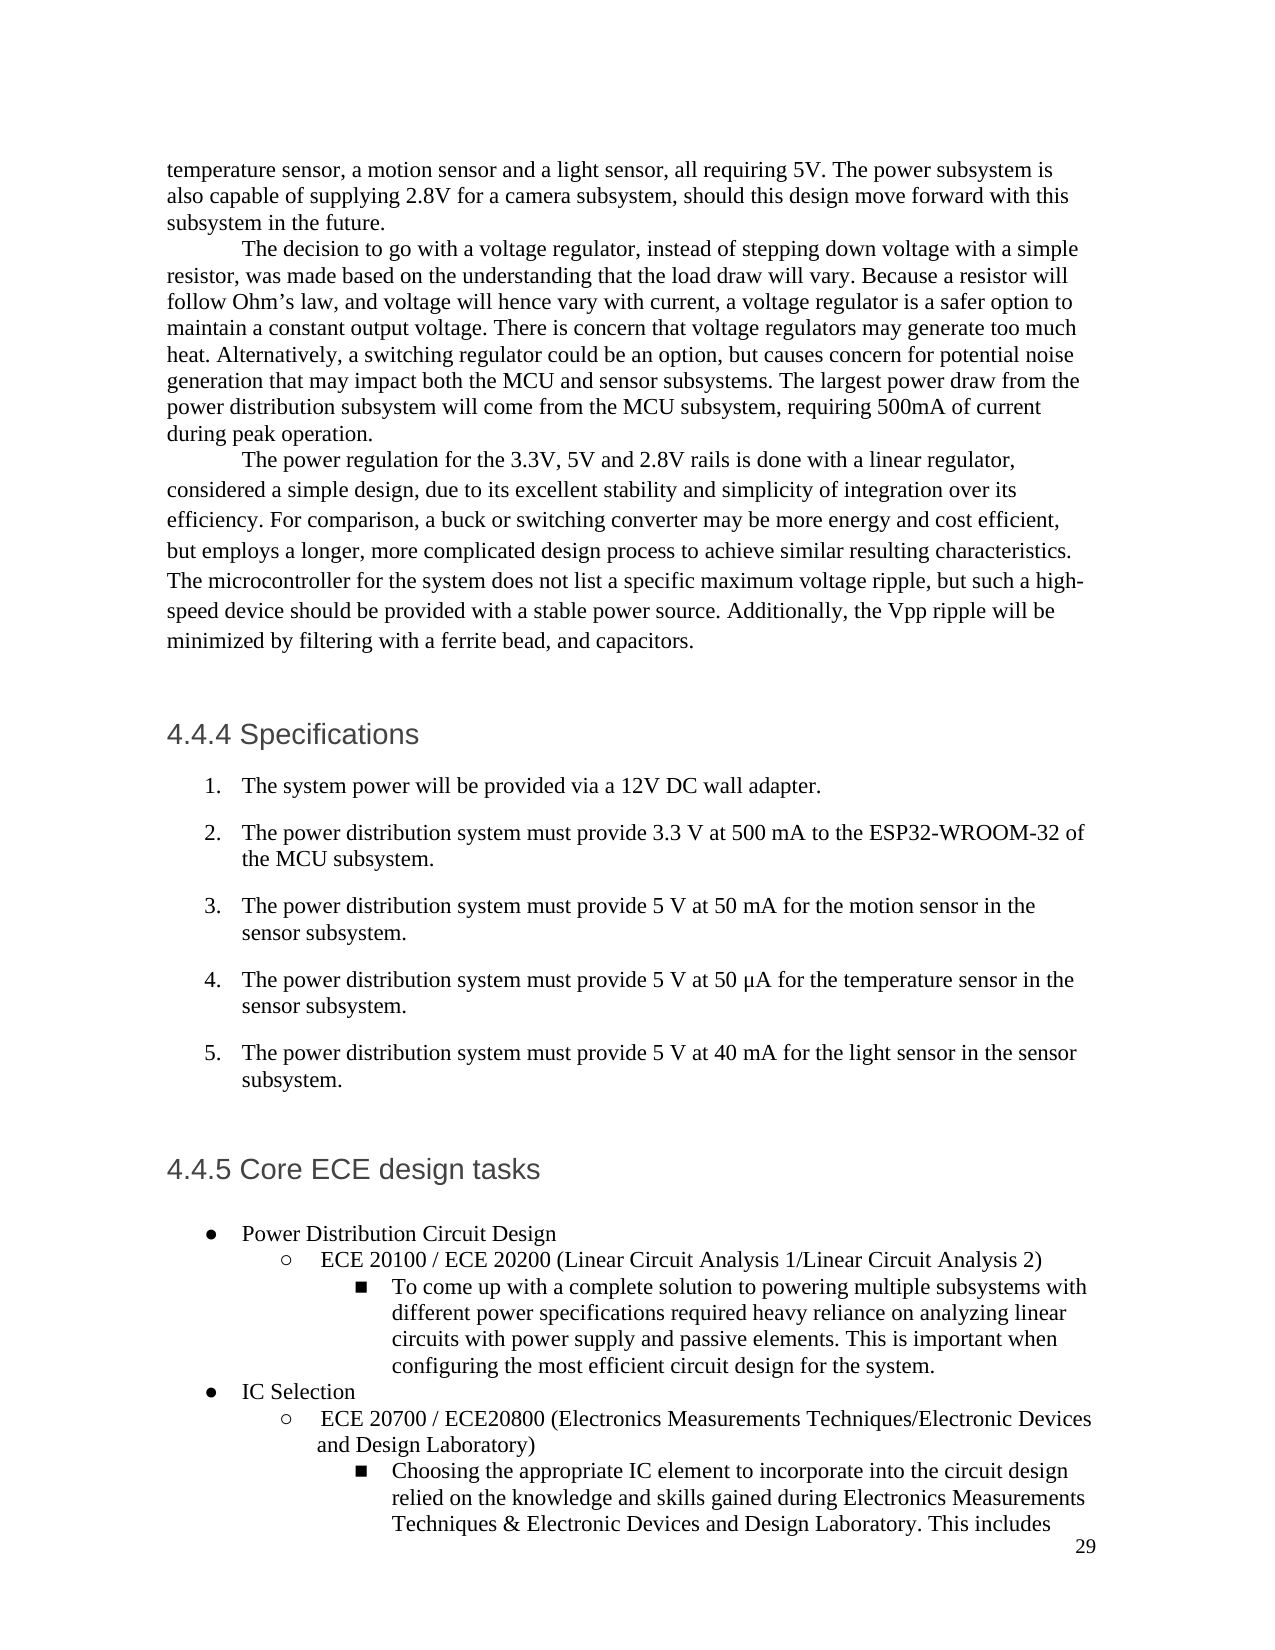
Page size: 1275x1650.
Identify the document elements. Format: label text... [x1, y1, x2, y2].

list The power distribution system must provide 3.3 V at 500 mA to the ESP32-WROOM-32 of the MCU subsystem. [204, 819, 1096, 872]
text The decision to go with a voltage regulator, instead of stepping down voltage with a simple resistor, was made based on the understanding that the load draw will vary. Because a resistor will follow Ohm’s law, and voltage will hence vary with current, a voltage regulator is a safer option to maintain a constant output voltage. There is concern that voltage regulators may generate too much heat. Alternatively, a switching regulator could be an option, but causes concern for potential noise generation that may impact both the MCU and sensor subsystems. The largest power draw from the power distribution subsystem will come from the MCU subsystem, requiring 500mA of current during peak operation. [167, 235, 1096, 446]
subtitle 4.4.5 Core ECE design tasks [167, 1152, 1096, 1185]
list IC Selection [204, 1378, 1096, 1404]
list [354, 1457, 1096, 1536]
list The power distribution system must provide 5 V at 40 mA for the light sensor in the sensor subsystem. [204, 1039, 1096, 1092]
list ECE 20700 / ECE20800 (Electronics Measurements Techniques/Electronic Devices and Design Laboratory) [279, 1404, 1096, 1457]
list Power Distribution Circuit Design [204, 1220, 1096, 1246]
list The power distribution system must provide 5 V at 50 mA for the motion sensor in the sensor subsystem. [204, 892, 1096, 945]
text The power regulation for the 3.3V, 5V and 2.8V rails is done with a linear regulator, considered a simple design, due to its excellent stability and simplicity of integration over its efficiency. For comparison, a buck or switching converter may be more energy and cost efficient, but employs a longer, more complicated design process to achieve similar resulting characteristics. The microcontroller for the system does not list a specific maximum voltage ripple, but such a high-speed device should be provided with a stable power source. Additionally, the Vpp ripple will be minimized by filtering with a ferrite bead, and capacitors. [167, 446, 1096, 654]
list The power distribution system must provide 5 V at 50 μA for the temperature sensor in the sensor subsystem. [204, 966, 1096, 1019]
list The system power will be provided via a 12V DC wall adapter. [204, 772, 1096, 798]
list ECE 20100 / ECE 20200 (Linear Circuit Analysis 1/Linear Circuit Analysis 2) [279, 1246, 1096, 1273]
list To come up with a complete solution to powering multiple subsystems with different power specifications required heavy reliance on analyzing linear circuits with power supply and passive elements. This is important when configuring the most efficient circuit design for the system. [354, 1273, 1096, 1378]
subtitle 4.4.4 Specifications [167, 717, 1096, 751]
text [167, 156, 1096, 235]
